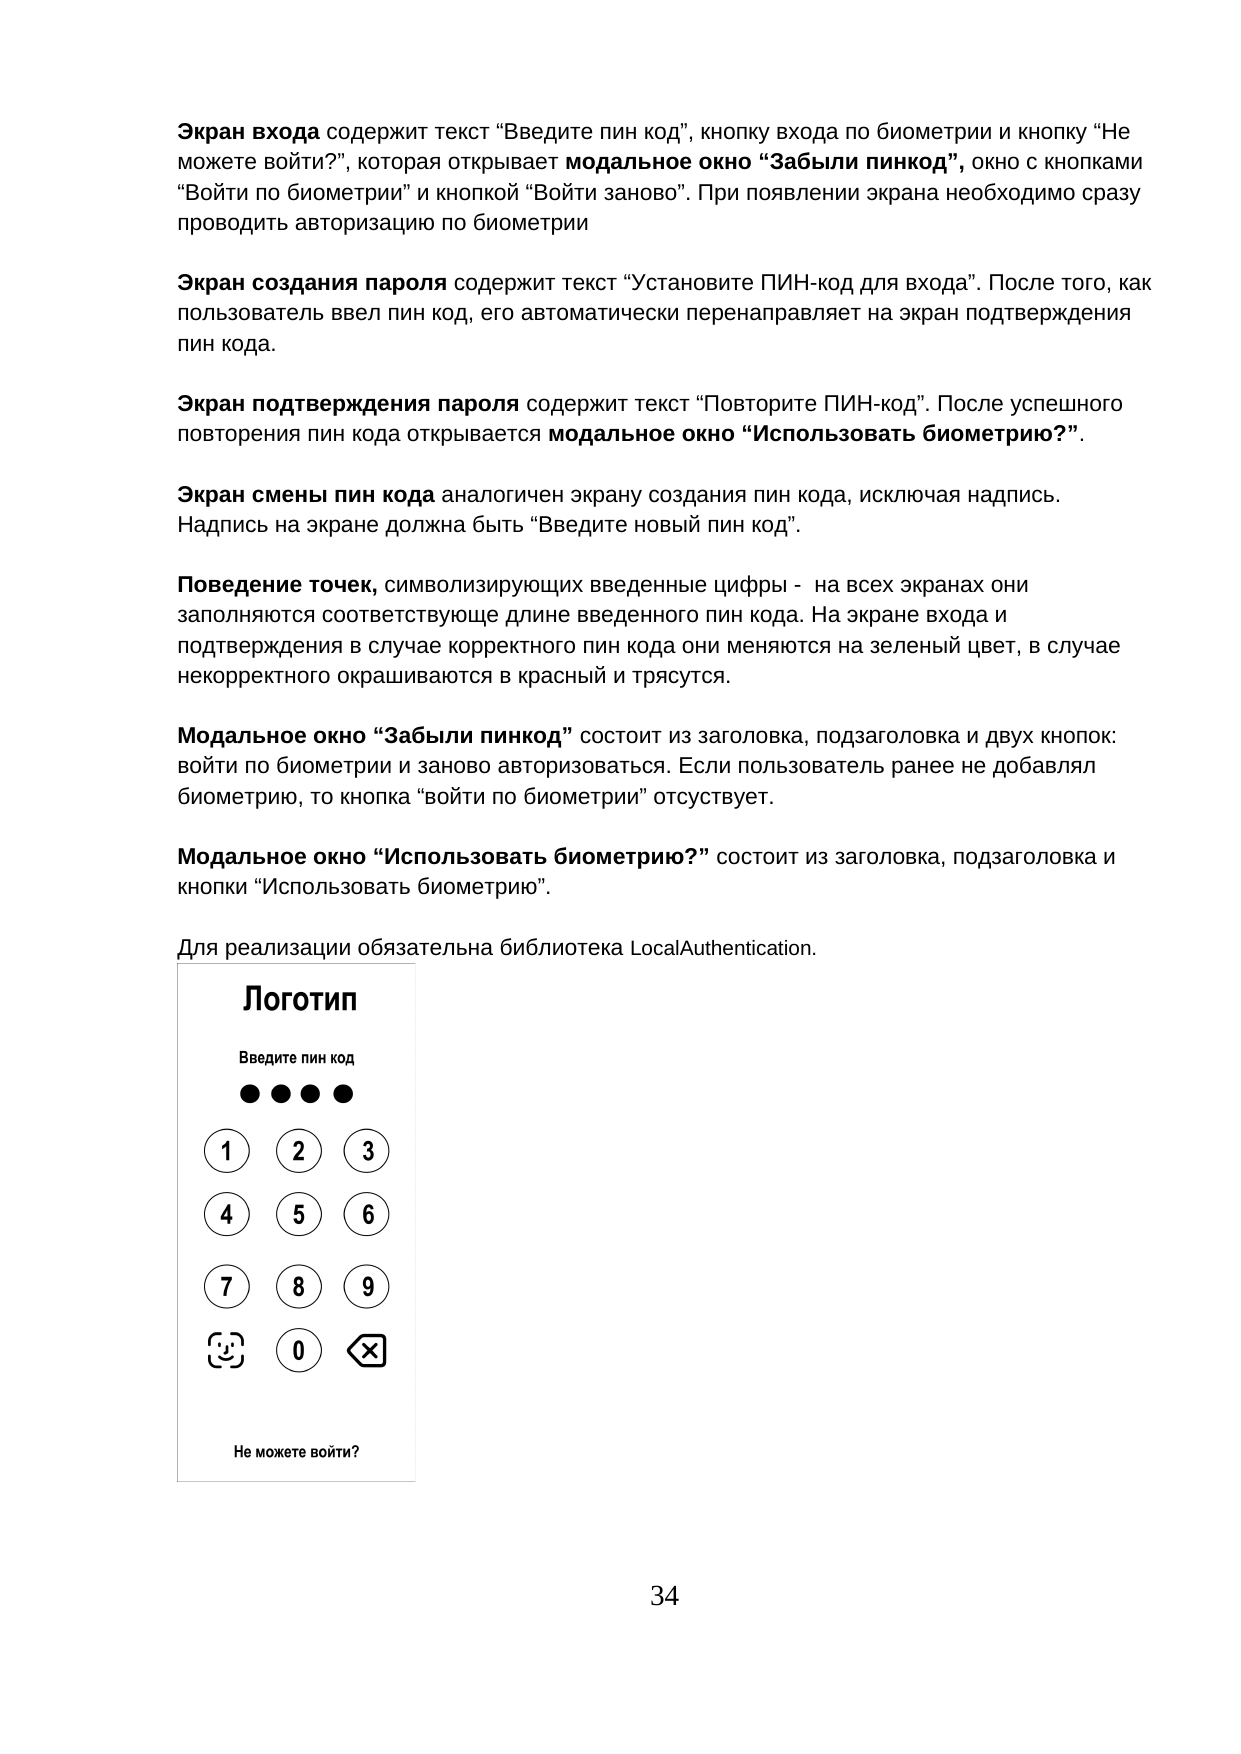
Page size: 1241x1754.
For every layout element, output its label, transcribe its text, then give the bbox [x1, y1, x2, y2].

text Экран входа содержит текст “Введите пин код”, кнопку входа по биометрии и кнопку “Не можете войти?”, которая открывает модальное окно “Забыли пинкод”, окно с кнопками “Войти по биометрии” и кнопкой “Войти заново”. При появлении экрана необходимо сразу проводить авторизацию по биометрии [177, 118, 1152, 235]
text Экран создания пароля содержит текст “Установите ПИН-код для входа”. После того, как пользователь ввел пин код, его автоматически перенаправляет на экран подтверждения пин кода. [177, 269, 1152, 356]
text Поведение точек, символизирующих введенные цифры - на всех экранах они заполняются соответствующе длине введенного пин кода. На экране входа и подтверждения в случае корректного пин кода они меняются на зеленый цвет, в случае некорректного окрашиваются в красный и трясутся. [177, 571, 1152, 688]
text Модальное окно “Забыли пинкод” состоит из заголовка, подзаголовка и двух кнопок: войти по биометрии и заново авторизоваться. Если пользователь ранее не добавлял биометрию, то кнопка “войти по биометрии” отсуствует. [177, 722, 1152, 809]
text Экран смены пин кода аналогичен экрану создания пин кода, исключая надпись. Надпись на экране должна быть “Введите новый пин код”. [177, 481, 1152, 537]
text Для реализации обязательна библиотека LocalAuthentication. [177, 934, 1152, 960]
text Экран подтверждения пароля содержит текст “Повторите ПИН-код”. После успешного повторения пин кода открывается модальное окно “Использовать биометрию?”. [177, 390, 1152, 446]
text Модальное окно “Использовать биометрию?” состоит из заголовка, подзаголовка и кнопки “Использовать биометрию”. [177, 843, 1152, 899]
picture [177, 963, 416, 1482]
